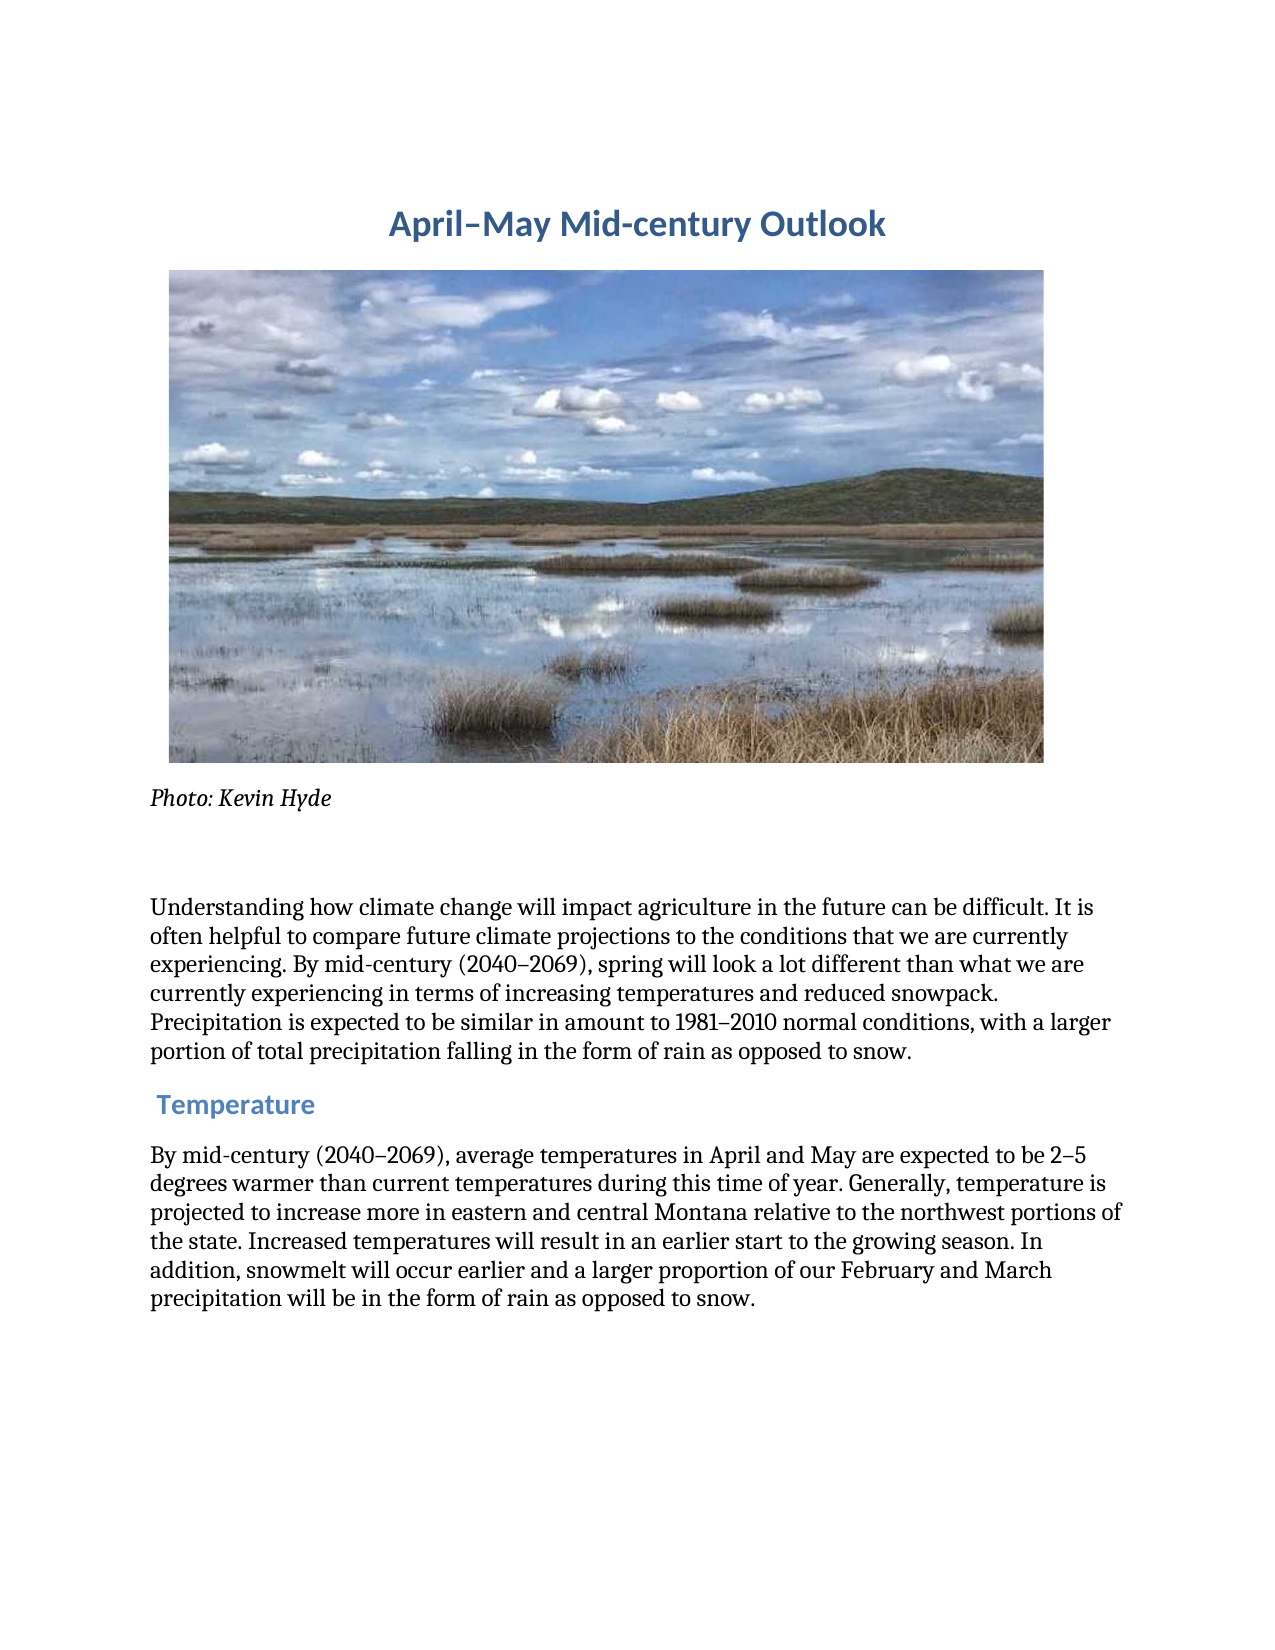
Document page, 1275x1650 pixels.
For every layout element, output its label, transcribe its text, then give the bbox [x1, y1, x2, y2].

text Understanding how climate change will impact agriculture in the future can be difficult. It is often helpful to compare future climate projections to the conditions that we are currently experiencing. By mid-century (2040–2069), spring will look a lot different than what we are currently experiencing in terms of increasing temperatures and reduced snowpack. Precipitation is expected to be similar in amount to 1981–2010 normal conditions, with a larger portion of total precipitation falling in the form of rain as opposed to snow. [150, 893, 1125, 1065]
picture [168, 270, 1044, 763]
text Photo: Kevin Hyde [150, 784, 1125, 813]
subtitle Temperature [150, 1086, 1125, 1122]
title April–May Mid-century Outlook [150, 200, 1125, 246]
text By mid-century (2040–2069), average temperatures in April and May are expected to be 2–5 degrees warmer than current temperatures during this time of year. Generally, temperature is projected to increase more in eastern and central Montana relative to the northwest portions of the state. Increased temperatures will result in an earlier start to the growing season. In addition, snowmelt will occur earlier and a larger proportion of our February and March precipitation will be in the form of rain as opposed to snow. [150, 1141, 1125, 1313]
